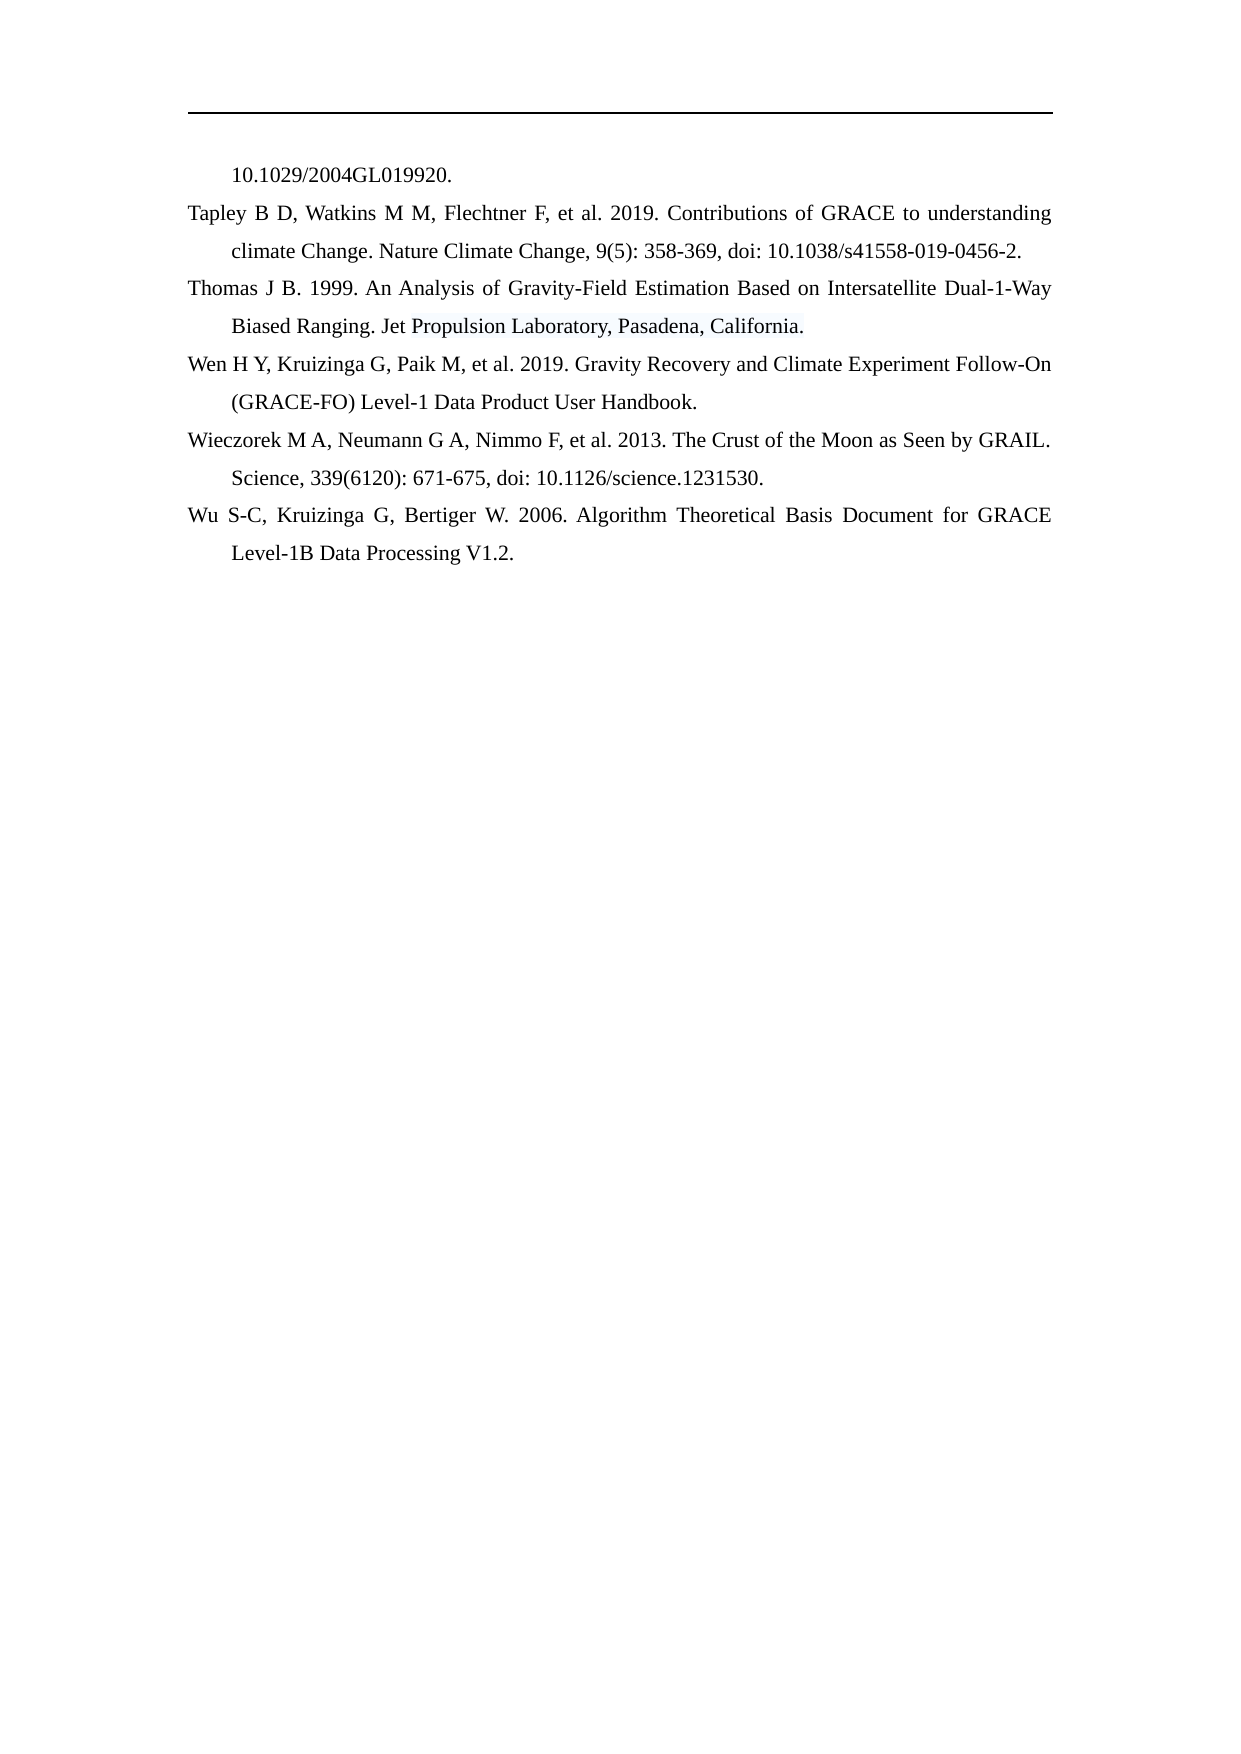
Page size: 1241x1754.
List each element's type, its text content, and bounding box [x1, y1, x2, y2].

text Wieczorek M A, Neumann G A, Nimmo F, et al. 2013. The Crust of the Moon as Seen by GRAIL. Science, 339(6120): 671-675, doi: 10.1126/science.1231530. [187, 427, 1053, 490]
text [187, 162, 1053, 187]
text Wen H Y, Kruizinga G, Paik M, et al. 2019. Gravity Recovery and Climate Experiment Follow-On (GRACE-FO) Level-1 Data Product User Handbook. [187, 351, 1053, 414]
text Thomas J B. 1999. An Analysis of Gravity-Field Estimation Based on Intersatellite Dual-1-Way Biased Ranging. Jet Propulsion Laboratory, Pasadena, California. [187, 275, 1053, 338]
text Tapley B D, Watkins M M, Flechtner F, et al. 2019. Contributions of GRACE to understanding climate Change. Nature Climate Change, 9(5): 358-369, doi: 10.1038/s41558-019-0456-2. [187, 200, 1053, 263]
text Wu S-C, Kruizinga G, Bertiger W. 2006. Algorithm Theoretical Basis Document for GRACE Level-1B Data Processing V1.2. [187, 502, 1053, 565]
